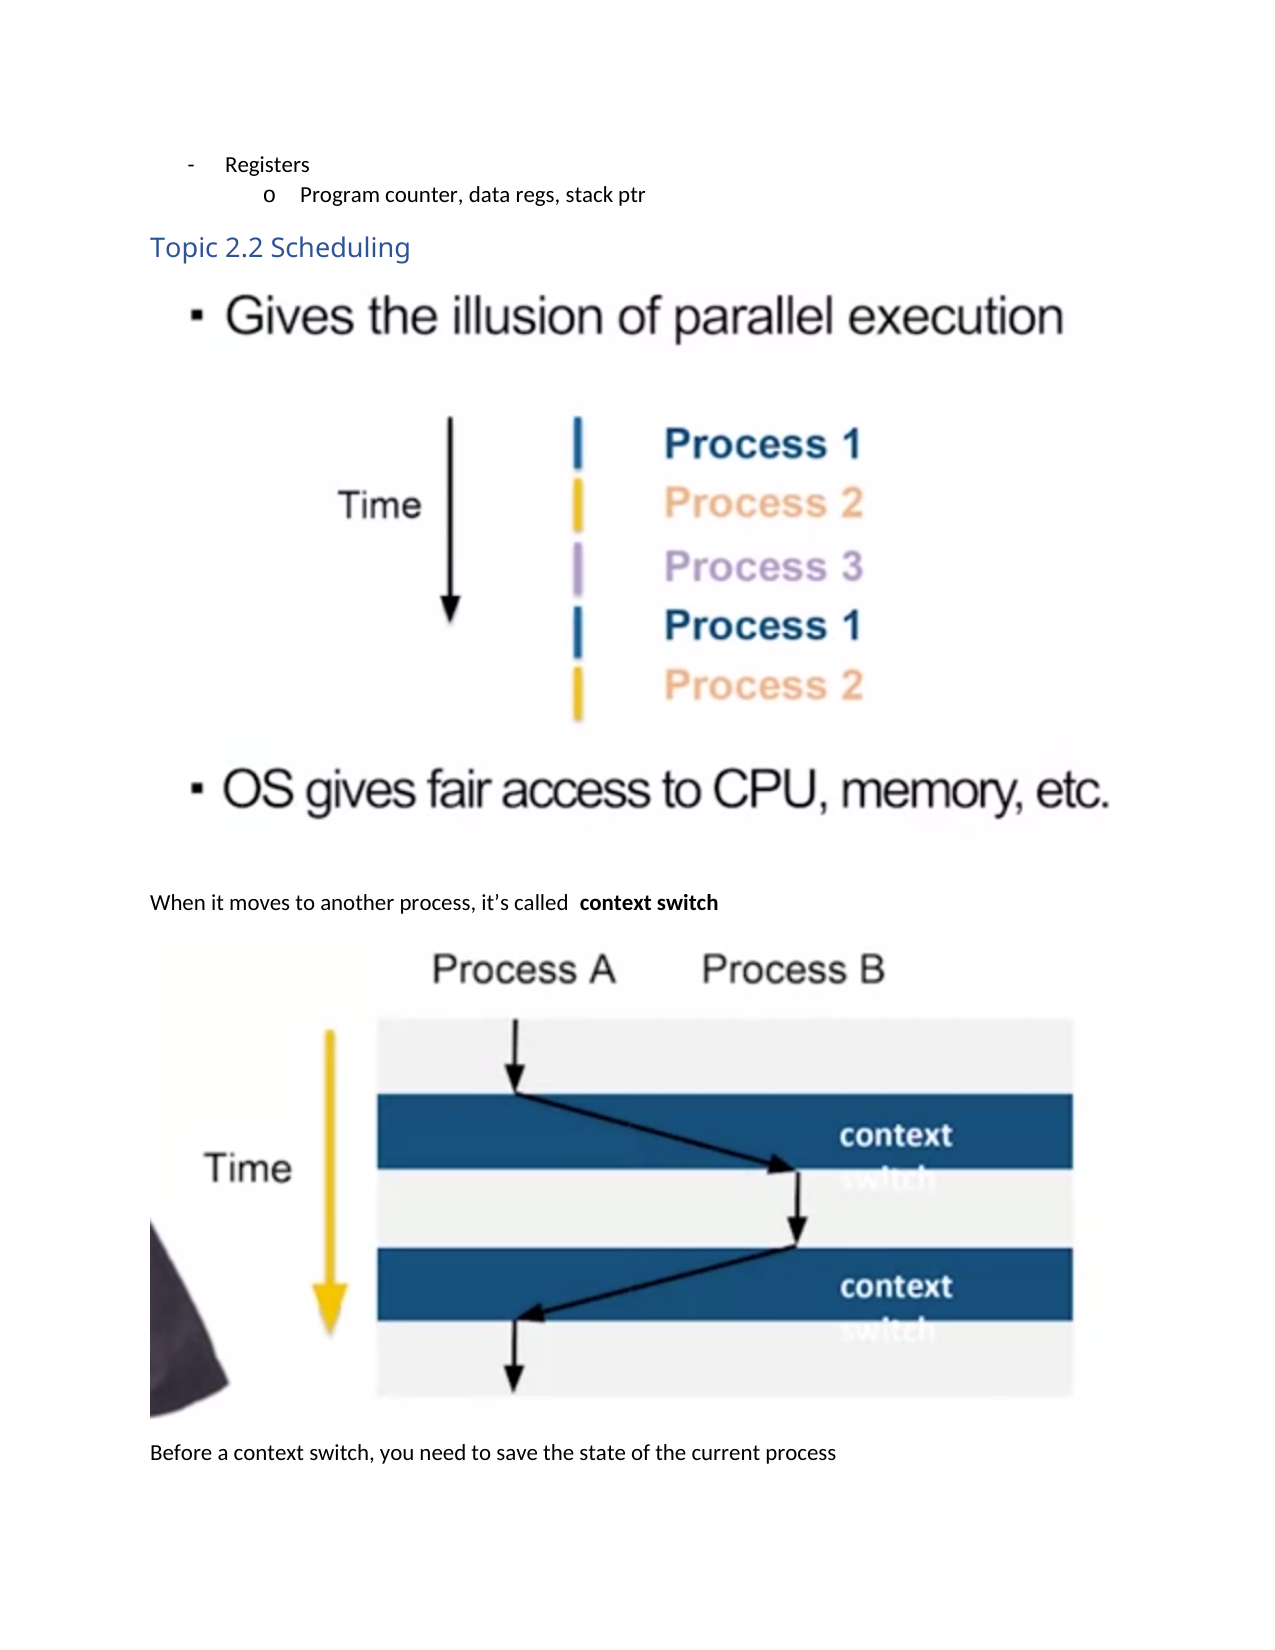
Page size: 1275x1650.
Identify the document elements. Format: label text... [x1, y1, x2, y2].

text Before a context switch, you need to save the state of the current process [150, 1438, 1125, 1466]
picture [150, 935, 1125, 1419]
subtitle Topic 2.2 Scheduling [150, 228, 1125, 265]
list Registers [187, 150, 1125, 178]
picture [150, 268, 1125, 870]
list Program counter, data regs, stack ptr [262, 180, 1125, 209]
text When it moves to another process, it’s called context switch [150, 888, 1125, 916]
